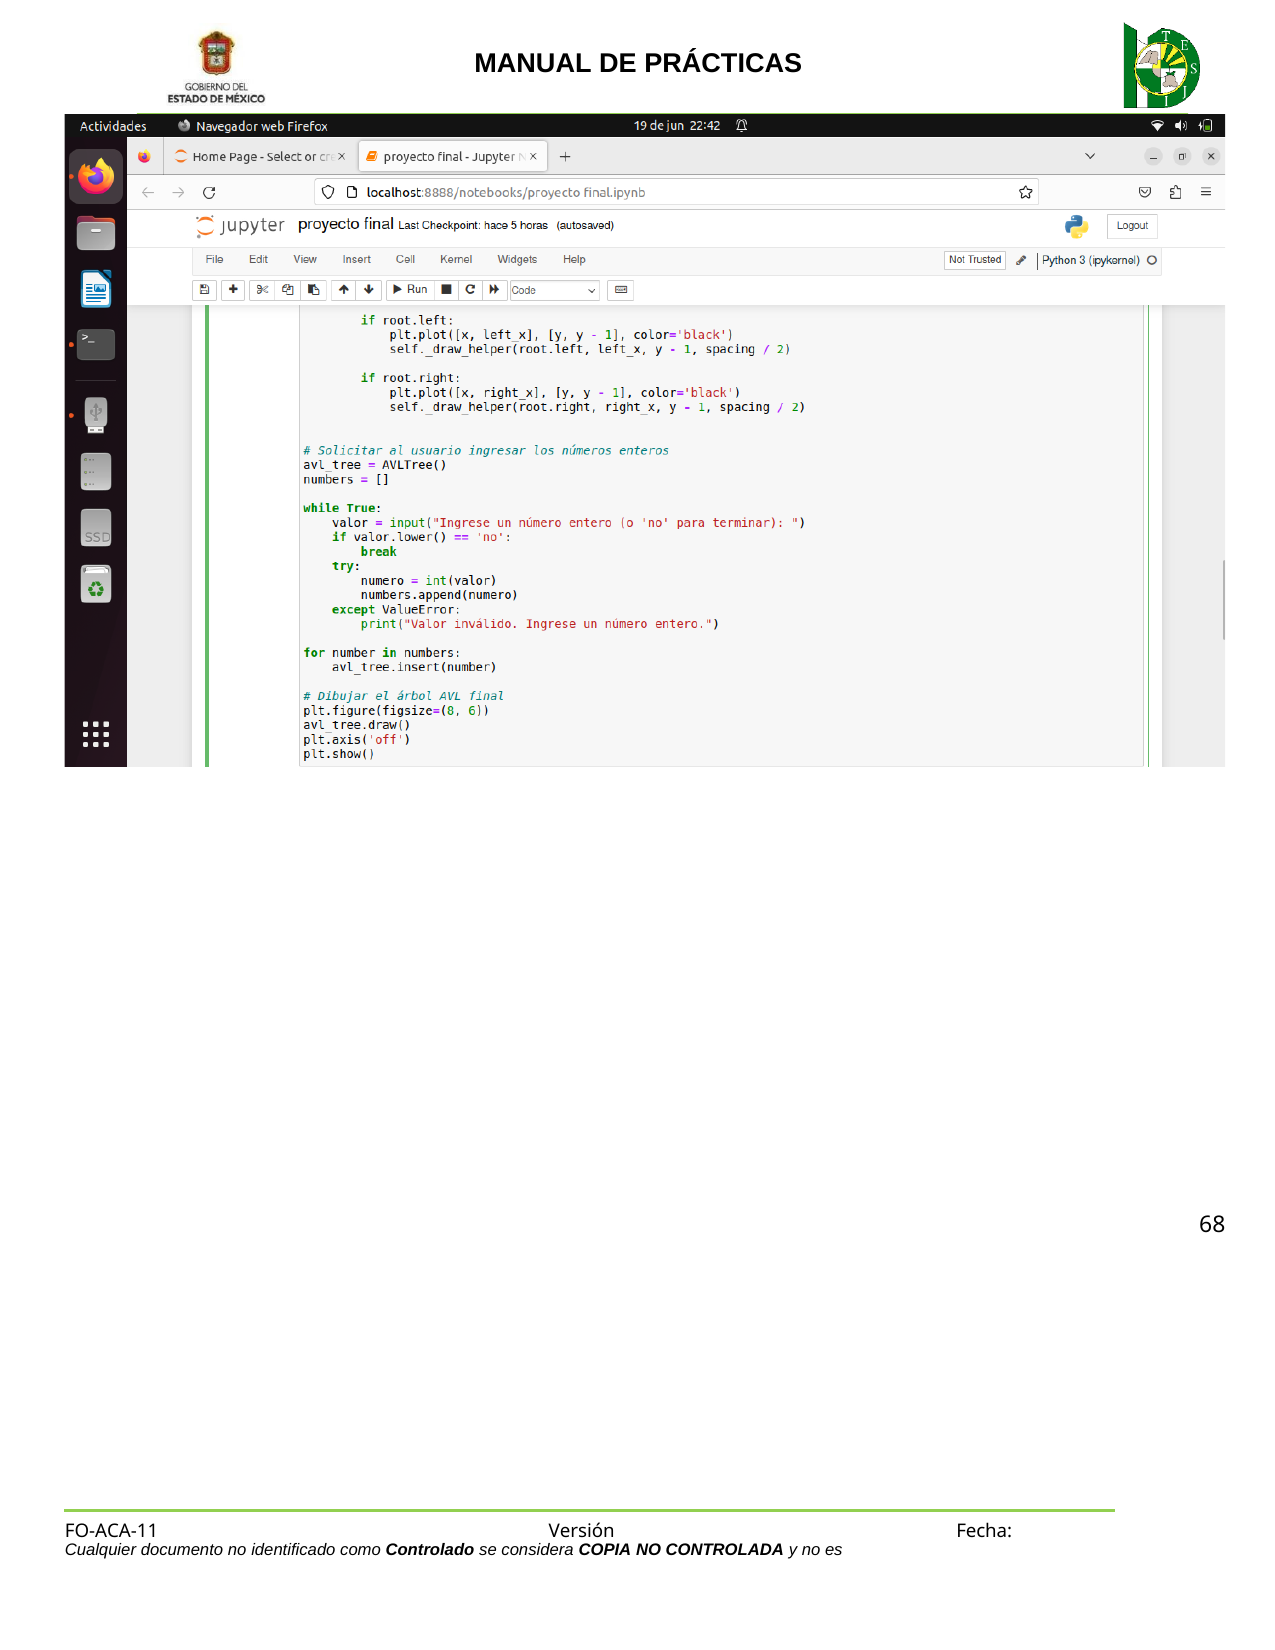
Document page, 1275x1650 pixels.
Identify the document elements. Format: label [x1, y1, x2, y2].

picture [64, 114, 1225, 767]
picture [1123, 22, 1200, 108]
picture [166, 23, 266, 106]
